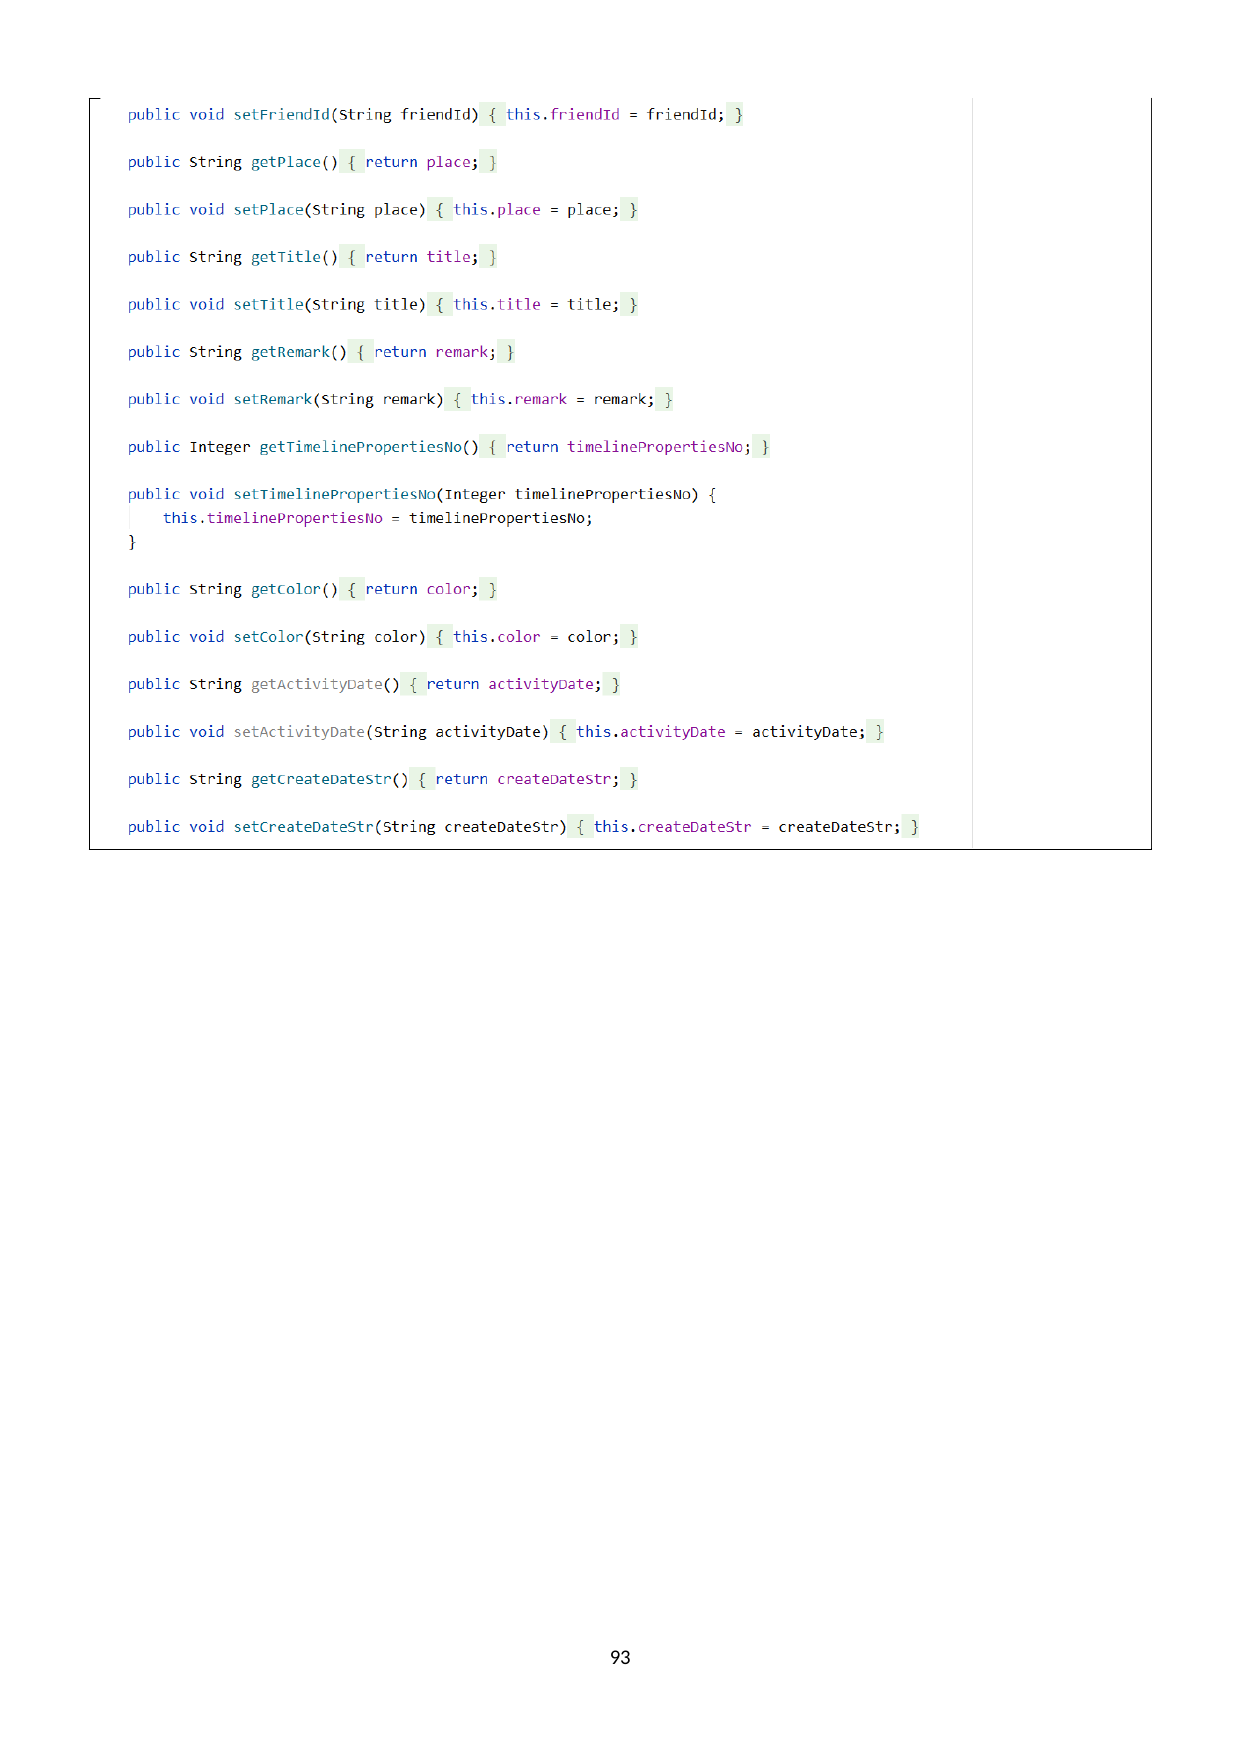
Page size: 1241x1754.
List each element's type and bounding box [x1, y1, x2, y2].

table_cell [90, 99, 1151, 849]
picture [100, 98, 1152, 848]
